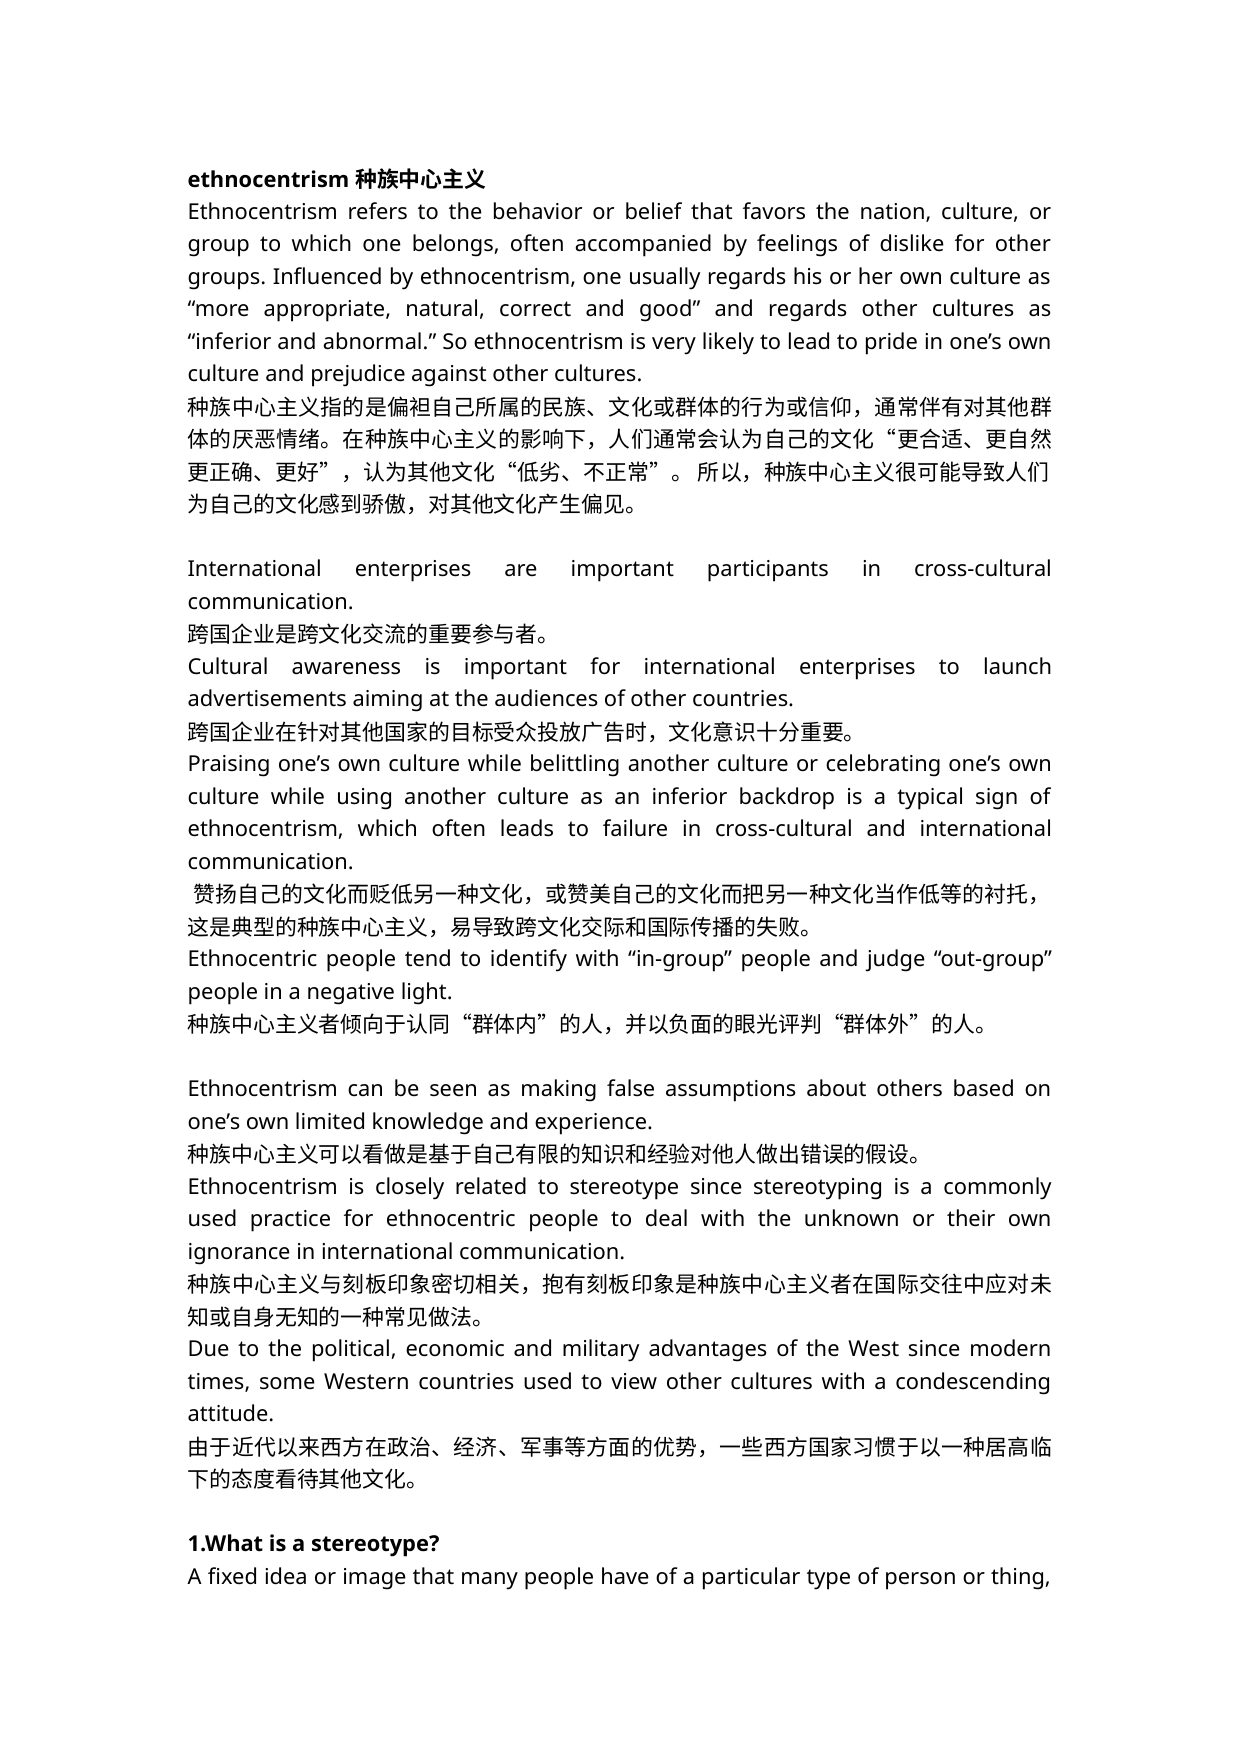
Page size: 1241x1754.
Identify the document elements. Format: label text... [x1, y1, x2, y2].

text 由于近代以来西方在政治、经济、军事等方面的优势，一些西方国家习惯于以一种居高临下的态度看待其他文化。 [187, 1429, 1053, 1494]
text Ethnocentrism can be seen as making false assumptions about others based on one’s own limited knowledge and experience. [187, 1072, 1053, 1137]
text Ethnocentric people tend to identify with “in-group” people and judge “out-group” people in a negative light. [187, 942, 1053, 1007]
text International enterprises are important participants in cross-cultural communication. [187, 552, 1053, 617]
text Praising one’s own culture while belittling another culture or celebrating one’s own culture while using another culture as an inferior backdrop is a typical sign of ethnocentrism, which often leads to failure in cross-cultural and international communication. [187, 747, 1053, 877]
text 1.What is a stereotype? [187, 1527, 1053, 1559]
text Ethnocentrism refers to the behavior or belief that favors the nation, culture, or group to which one belongs, often accompanied by feelings of dislike for other groups. Influenced by ethnocentrism, one usually regards his or her own culture as “more appropriate, natural, correct and good” and regards other cultures as “inferior and abnormal.” So ethnocentrism is very likely to lead to pride in one’s own culture and prejudice against other cultures. [187, 194, 1053, 389]
text 跨国企业是跨文化交流的重要参与者。 [187, 617, 1053, 649]
text 种族中心主义与刻板印象密切相关，抱有刻板印象是种族中心主义者在国际交往中应对未知或自身无知的一种常见做法。 [187, 1267, 1053, 1332]
text 种族中心主义指的是偏袒自己所属的民族、文化或群体的行为或信仰，通常伴有对其他群体的厌恶情绪。在种族中心主义的影响下，人们通常会认为自己的文化“更合适、更自然、更正确、更好”，认为其他文化“低劣、不正常”。 所以，种族中心主义很可能导致人们为自己的文化感到骄傲，对其他文化产生偏见。 [187, 389, 1053, 519]
text 种族中心主义可以看做是基于自己有限的知识和经验对他人做出错误的假设。 [187, 1137, 1053, 1169]
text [187, 1559, 1053, 1592]
text 跨国企业在针对其他国家的目标受众投放广告时，文化意识十分重要。 [187, 714, 1053, 747]
text 种族中心主义者倾向于认同“群体内”的人，并以负面的眼光评判“群体外”的人。 [187, 1007, 1053, 1039]
text Ethnocentrism is closely related to stereotype since stereotyping is a commonly used practice for ethnocentric people to deal with the unknown or their own ignorance in international communication. [187, 1169, 1053, 1267]
text Cultural awareness is important for international enterprises to launch advertisements aiming at the audiences of other countries. [187, 649, 1053, 714]
text ethnocentrism 种族中心主义 [187, 162, 1053, 194]
text Due to the political, economic and military advantages of the West since modern times, some Western countries used to view other cultures with a condescending attitude. [187, 1332, 1053, 1429]
text 赞扬自己的文化而贬低另一种文化，或赞美自己的文化而把另一种文化当作低等的衬托，这是典型的种族中心主义，易导致跨文化交际和国际传播的失败。 [187, 877, 1053, 942]
